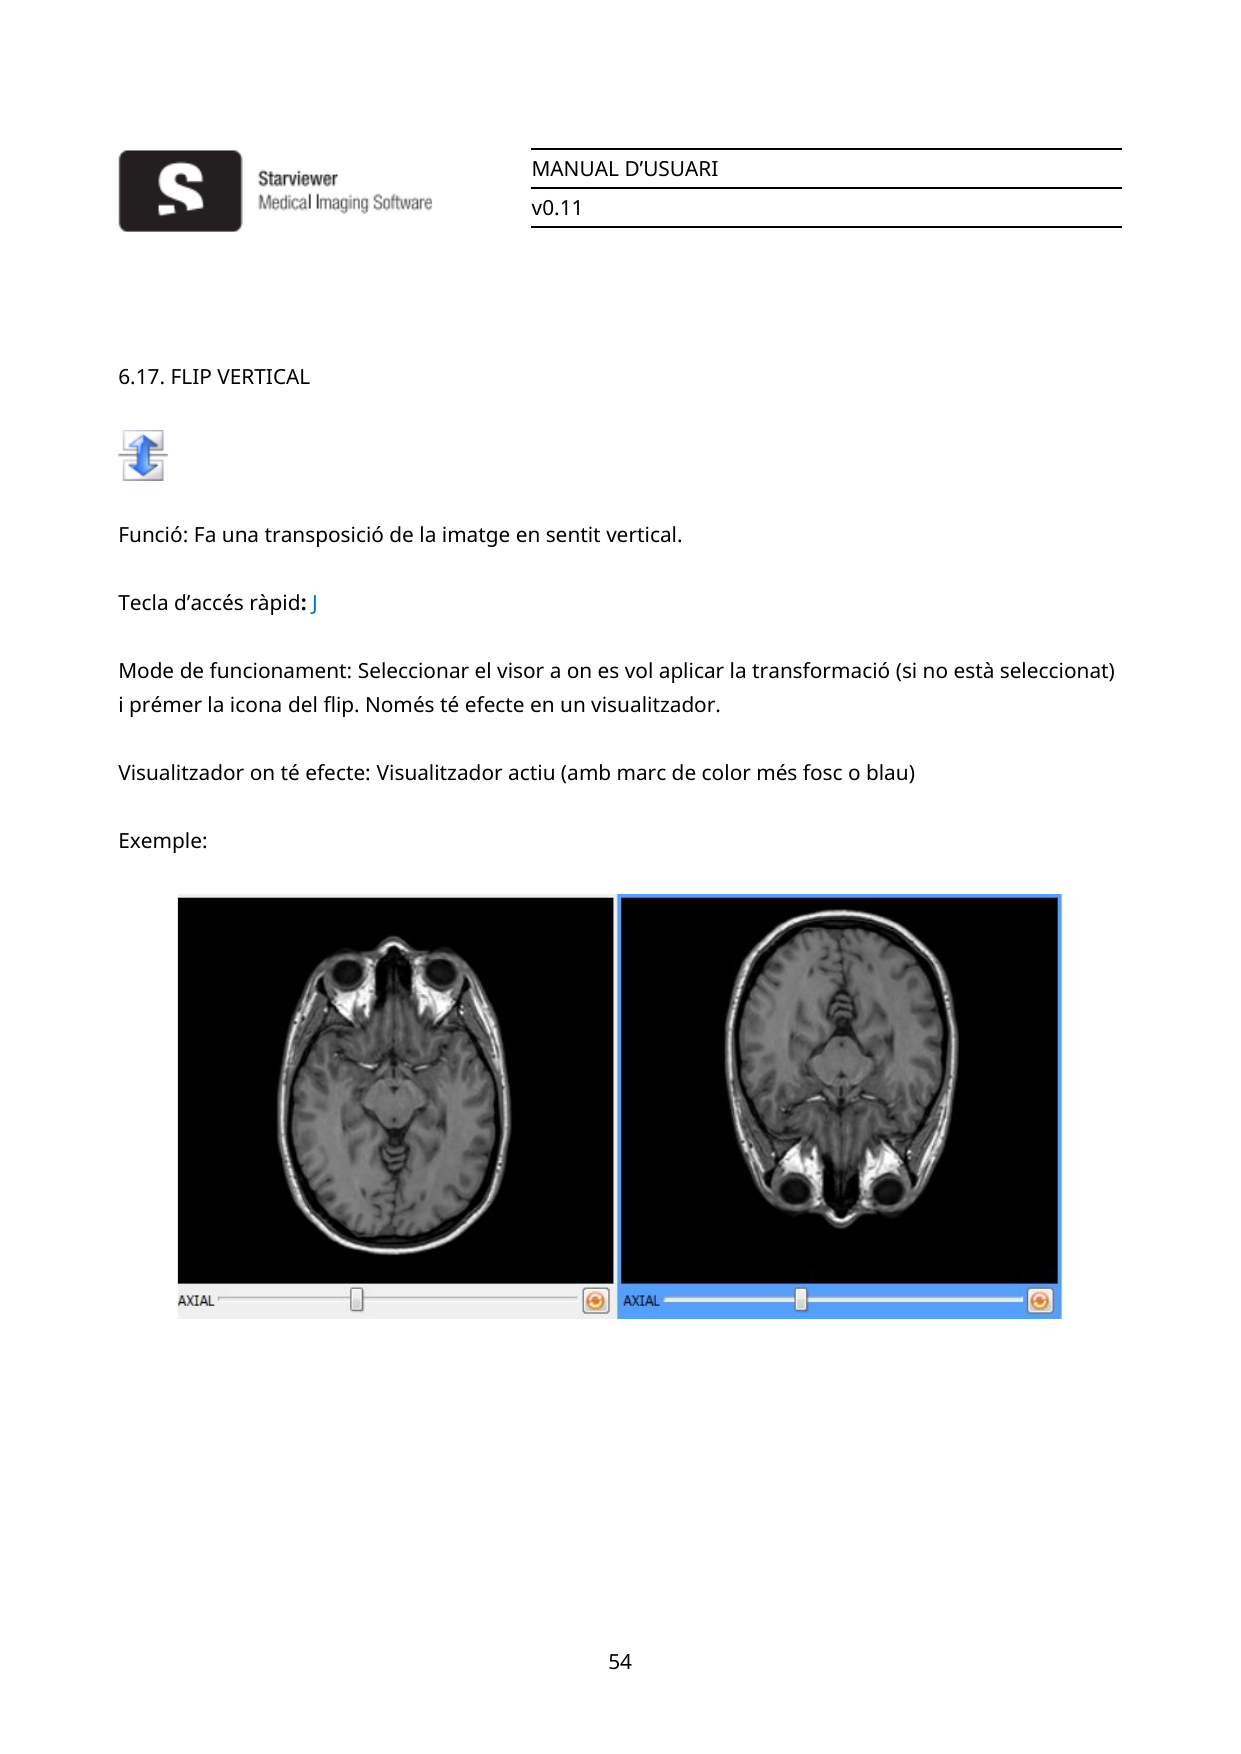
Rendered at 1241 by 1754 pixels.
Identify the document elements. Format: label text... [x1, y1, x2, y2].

text Visualitzador on té efecte: Visualitzador actiu (amb marc de color més fosc o blau) [118, 758, 1122, 787]
picture [118, 430, 169, 481]
text Funció: Fa una transposició de la imatge en sentit vertical. [118, 520, 1122, 548]
text Mode de funcionament: Seleccionar el visor a on es vol aplicar la transformació (si no està seleccionat) i prémer la icona del flip. Només té efecte en un visualitzador. [118, 656, 1122, 719]
subtitle Flip vertical [118, 362, 1122, 391]
picture [177, 894, 1063, 1319]
text Tecla d’accés ràpid: J [118, 588, 1122, 617]
text Exemple: [118, 827, 1122, 855]
